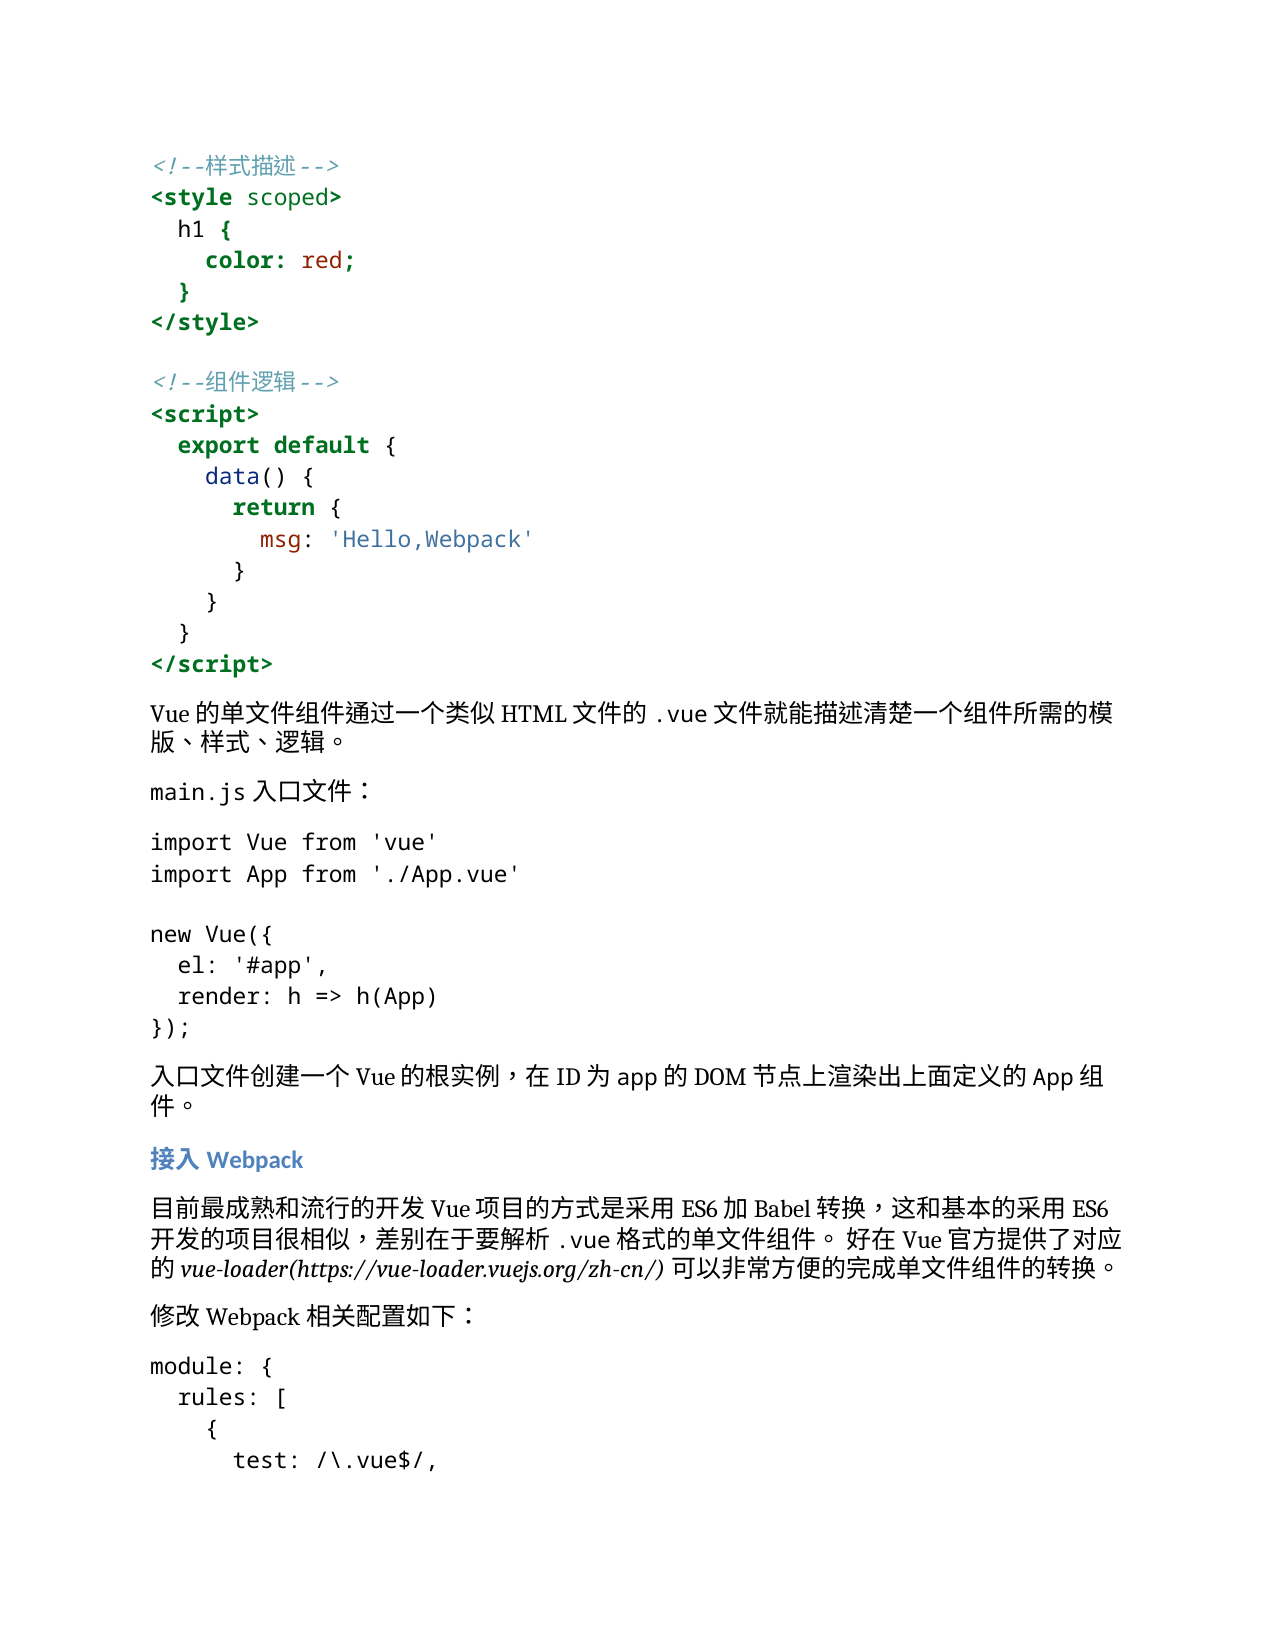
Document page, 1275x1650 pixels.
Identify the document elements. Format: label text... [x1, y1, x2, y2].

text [150, 150, 1125, 679]
text 目前最成熟和流行的开发 Vue 项目的方式是采用 ES6 加 Babel 转换，这和基本的采用 ES6 开发的项目很相似，差别在于要解析 .vue 格式的单文件组件。 好在 Vue 官方提供了对应的 vue-loader(https://vue-loader.vuejs.org/zh-cn/) 可以非常方便的完成单文件组件的转换。 [150, 1195, 1125, 1284]
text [150, 1350, 1125, 1475]
text main.js 入口文件： [150, 776, 1125, 807]
text Vue 的单文件组件通过一个类似 HTML 文件的 .vue 文件就能描述清楚一个组件所需的模版、样式、逻辑。 [150, 697, 1125, 757]
subtitle 接入 Webpack [150, 1142, 1125, 1176]
text import Vue from 'vue' import App from './App.vue' new Vue({ el: '#app', render: h => h(App) }); [150, 826, 1125, 1042]
text 入口文件创建一个 Vue 的根实例，在 ID 为 app 的 DOM 节点上渲染出上面定义的 App 组件。 [150, 1061, 1125, 1121]
text 修改 Webpack 相关配置如下： [150, 1302, 1125, 1331]
